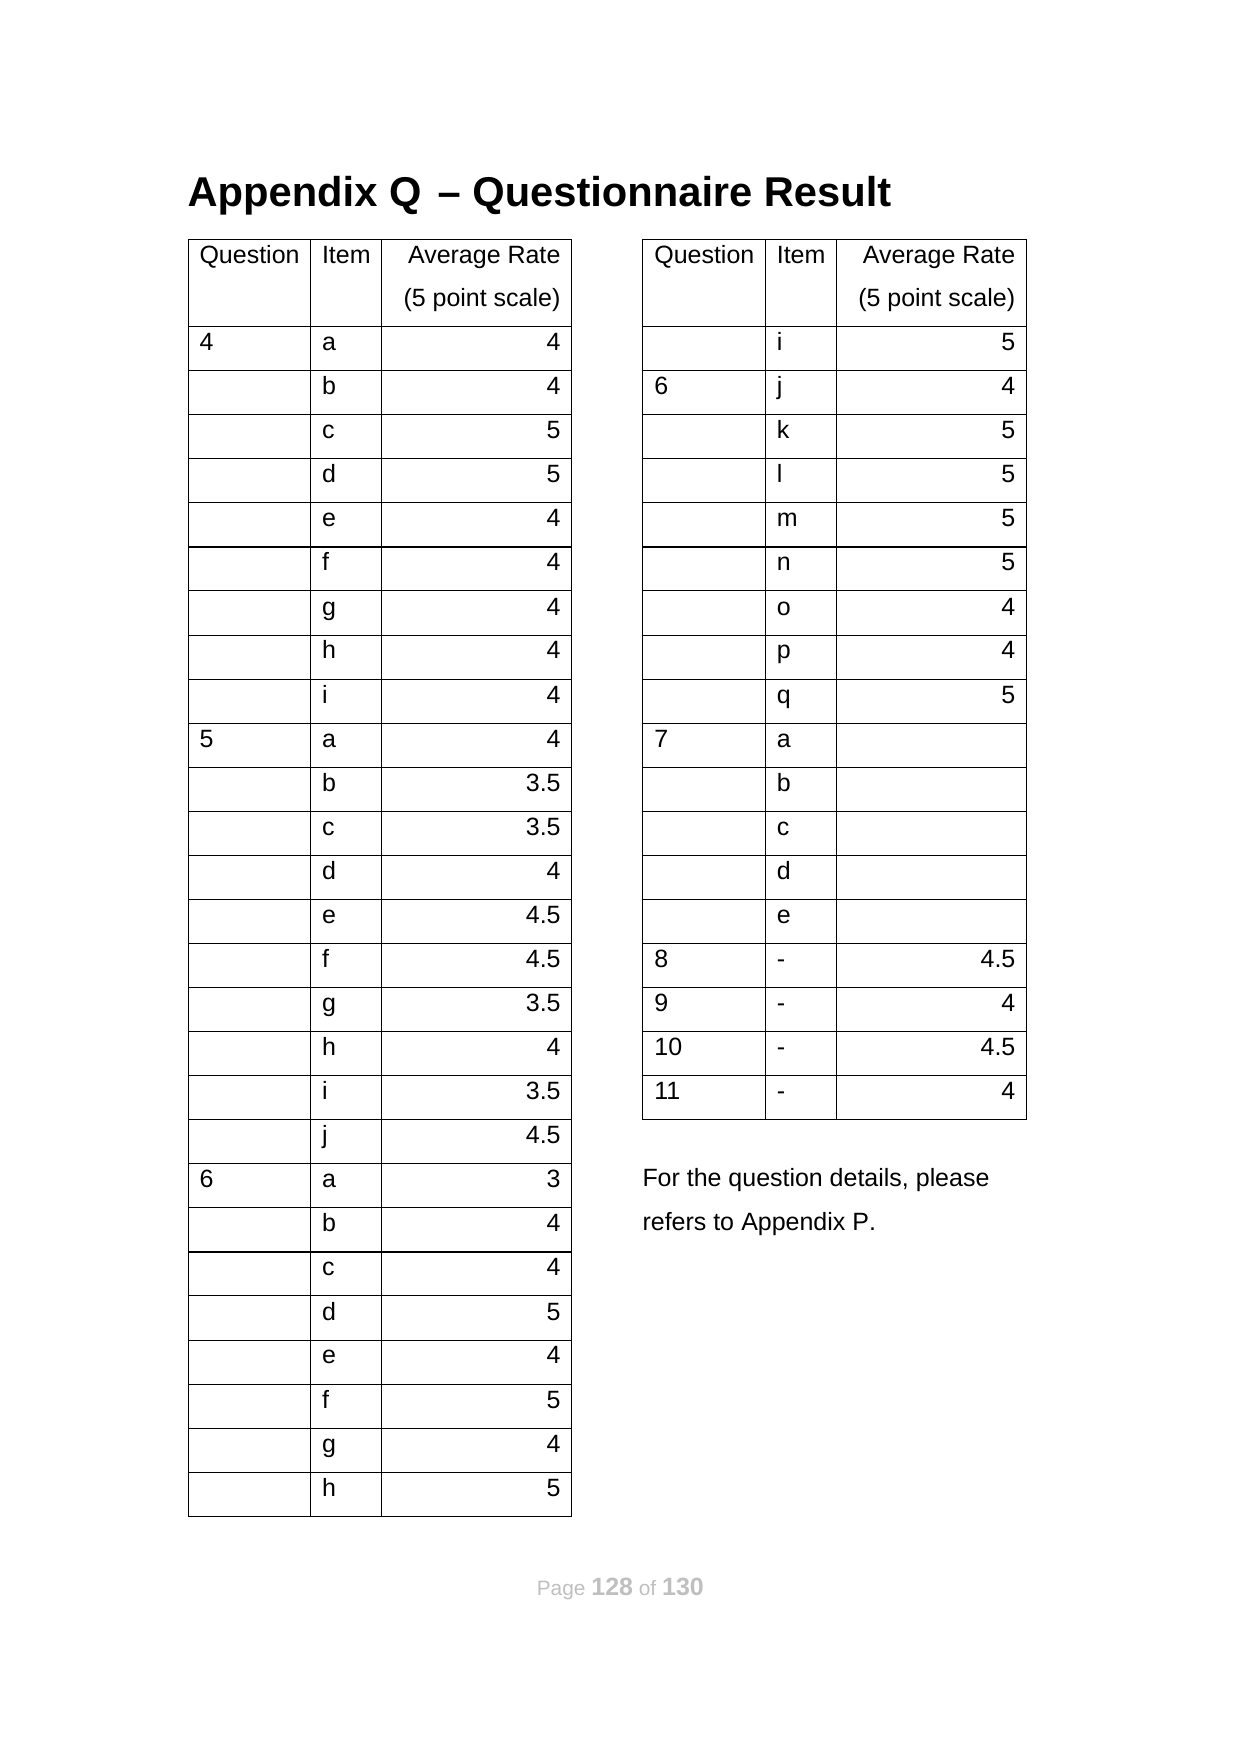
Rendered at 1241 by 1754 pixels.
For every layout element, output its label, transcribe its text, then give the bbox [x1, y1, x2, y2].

table_cell [837, 856, 1026, 899]
table_cell o [766, 591, 836, 634]
table_header Question [643, 240, 765, 326]
table_header Question [189, 240, 310, 326]
table_cell [189, 503, 310, 546]
table_cell [189, 1208, 310, 1251]
table_cell [189, 680, 310, 723]
table_cell 5 [837, 327, 1026, 370]
table_cell [189, 1429, 310, 1472]
table_cell 4.5 [837, 944, 1026, 987]
table_cell 5 [189, 724, 310, 767]
table_cell h [311, 636, 381, 678]
table_cell a [766, 724, 836, 767]
table_cell 4 [382, 591, 571, 634]
table_cell d [311, 459, 381, 502]
table_cell 4.5 [382, 1120, 571, 1163]
table_cell [189, 1120, 310, 1163]
table_header Item [311, 240, 381, 326]
table_cell g [311, 988, 381, 1031]
table_cell 5 [382, 1385, 571, 1428]
table_cell [837, 812, 1026, 855]
table_cell - [766, 988, 836, 1031]
table_cell [189, 1076, 310, 1119]
table_cell i [766, 327, 836, 370]
table_cell [189, 1253, 310, 1295]
table_cell 3.5 [382, 1076, 571, 1119]
table_cell 3.5 [382, 768, 571, 811]
table_cell 5 [382, 1296, 571, 1339]
table_cell 4 [837, 988, 1026, 1031]
table_cell 3.5 [382, 812, 571, 855]
table_cell [643, 768, 765, 811]
table_cell 4 [382, 680, 571, 723]
table_cell 4 [382, 636, 571, 678]
table_cell [837, 768, 1026, 811]
table_cell 9 [643, 988, 765, 1031]
table_cell d [766, 856, 836, 899]
table_cell 4 [837, 371, 1026, 414]
table_cell 5 [382, 1473, 571, 1516]
table_cell [189, 636, 310, 678]
table_cell i [311, 680, 381, 723]
table_cell [189, 812, 310, 855]
table_cell 5 [382, 459, 571, 502]
table_cell [837, 724, 1026, 767]
table_cell c [311, 812, 381, 855]
table_cell [837, 900, 1026, 943]
table_cell 4 [382, 371, 571, 414]
table_cell 10 [643, 1032, 765, 1075]
table_cell 4.5 [837, 1032, 1026, 1075]
table_cell h [311, 1473, 381, 1516]
table_cell g [311, 1429, 381, 1472]
table_cell c [311, 1253, 381, 1295]
table_cell 5 [837, 415, 1026, 458]
table_cell [189, 900, 310, 943]
table_cell [643, 680, 765, 723]
table_cell [189, 1296, 310, 1339]
table_cell f [311, 548, 381, 590]
table_cell b [311, 371, 381, 414]
table_cell a [311, 724, 381, 767]
table_cell p [766, 636, 836, 678]
table_cell [643, 327, 765, 370]
table_cell m [766, 503, 836, 546]
table_cell - [766, 1076, 836, 1119]
table_cell a [311, 327, 381, 370]
table_header Item [766, 240, 836, 326]
table_cell g [311, 591, 381, 634]
table_cell 4 [382, 724, 571, 767]
table_cell 7 [643, 724, 765, 767]
table_cell f [311, 1385, 381, 1428]
table_cell [189, 1341, 310, 1383]
table_cell e [766, 900, 836, 943]
table_cell 4 [382, 327, 571, 370]
table_cell 11 [643, 1076, 765, 1119]
table_cell l [766, 459, 836, 502]
table_cell 5 [837, 459, 1026, 502]
table_cell 3 [382, 1164, 571, 1207]
table_cell [189, 548, 310, 590]
table_cell j [766, 371, 836, 414]
table_cell k [766, 415, 836, 458]
table_cell b [766, 768, 836, 811]
table_cell 5 [382, 415, 571, 458]
table_cell j [311, 1120, 381, 1163]
table_cell [189, 856, 310, 899]
table_cell [643, 900, 765, 943]
table_cell 4 [382, 503, 571, 546]
table_cell 4 [382, 1253, 571, 1295]
table_cell 4 [837, 636, 1026, 678]
table_cell [643, 591, 765, 634]
table_cell [189, 944, 310, 987]
table_cell 4 [837, 591, 1026, 634]
table_cell [189, 988, 310, 1031]
table_cell - [766, 1032, 836, 1075]
table_cell 6 [643, 371, 765, 414]
table_cell [189, 1473, 310, 1516]
table_cell 4 [382, 1341, 571, 1383]
table_cell d [311, 856, 381, 899]
table_cell - [766, 944, 836, 987]
table_cell [189, 371, 310, 414]
table_cell a [311, 1164, 381, 1207]
table_cell [189, 1032, 310, 1075]
table_cell [643, 636, 765, 678]
table_cell b [311, 1208, 381, 1251]
text For the question details, please refers to Appendix P. [642, 1163, 1053, 1235]
table_cell 4 [189, 327, 310, 370]
table_cell [643, 415, 765, 458]
table_cell n [766, 548, 836, 590]
subtitle – Questionnaire Result [187, 167, 1053, 215]
table_cell 4 [382, 548, 571, 590]
table_cell 5 [837, 548, 1026, 590]
table_cell f [311, 944, 381, 987]
table_cell e [311, 1341, 381, 1383]
table_cell 4 [382, 856, 571, 899]
table_cell 4 [382, 1429, 571, 1472]
table_cell 5 [837, 680, 1026, 723]
table_cell [643, 503, 765, 546]
table_cell i [311, 1076, 381, 1119]
table_cell 5 [837, 503, 1026, 546]
table_cell c [311, 415, 381, 458]
table_cell 8 [643, 944, 765, 987]
table_cell 3.5 [382, 988, 571, 1031]
table_cell h [311, 1032, 381, 1075]
table_cell [189, 591, 310, 634]
table_cell [189, 768, 310, 811]
table_cell d [311, 1296, 381, 1339]
table_cell 6 [189, 1164, 310, 1207]
table_cell c [766, 812, 836, 855]
table_cell [643, 856, 765, 899]
table_cell [643, 812, 765, 855]
table_cell 4.5 [382, 944, 571, 987]
table_cell [189, 459, 310, 502]
table_cell q [766, 680, 836, 723]
table_cell e [311, 900, 381, 943]
table_cell [643, 548, 765, 590]
table_cell 4 [837, 1076, 1026, 1119]
table_header Average Rate (5 point scale) [382, 240, 571, 326]
table_cell e [311, 503, 381, 546]
table_cell 4.5 [382, 900, 571, 943]
table_cell b [311, 768, 381, 811]
table_cell [643, 459, 765, 502]
table_cell 4 [382, 1032, 571, 1075]
table_cell [189, 1385, 310, 1428]
table_cell 4 [382, 1208, 571, 1251]
table_cell [189, 415, 310, 458]
table_header Average Rate (5 point scale) [837, 240, 1026, 326]
